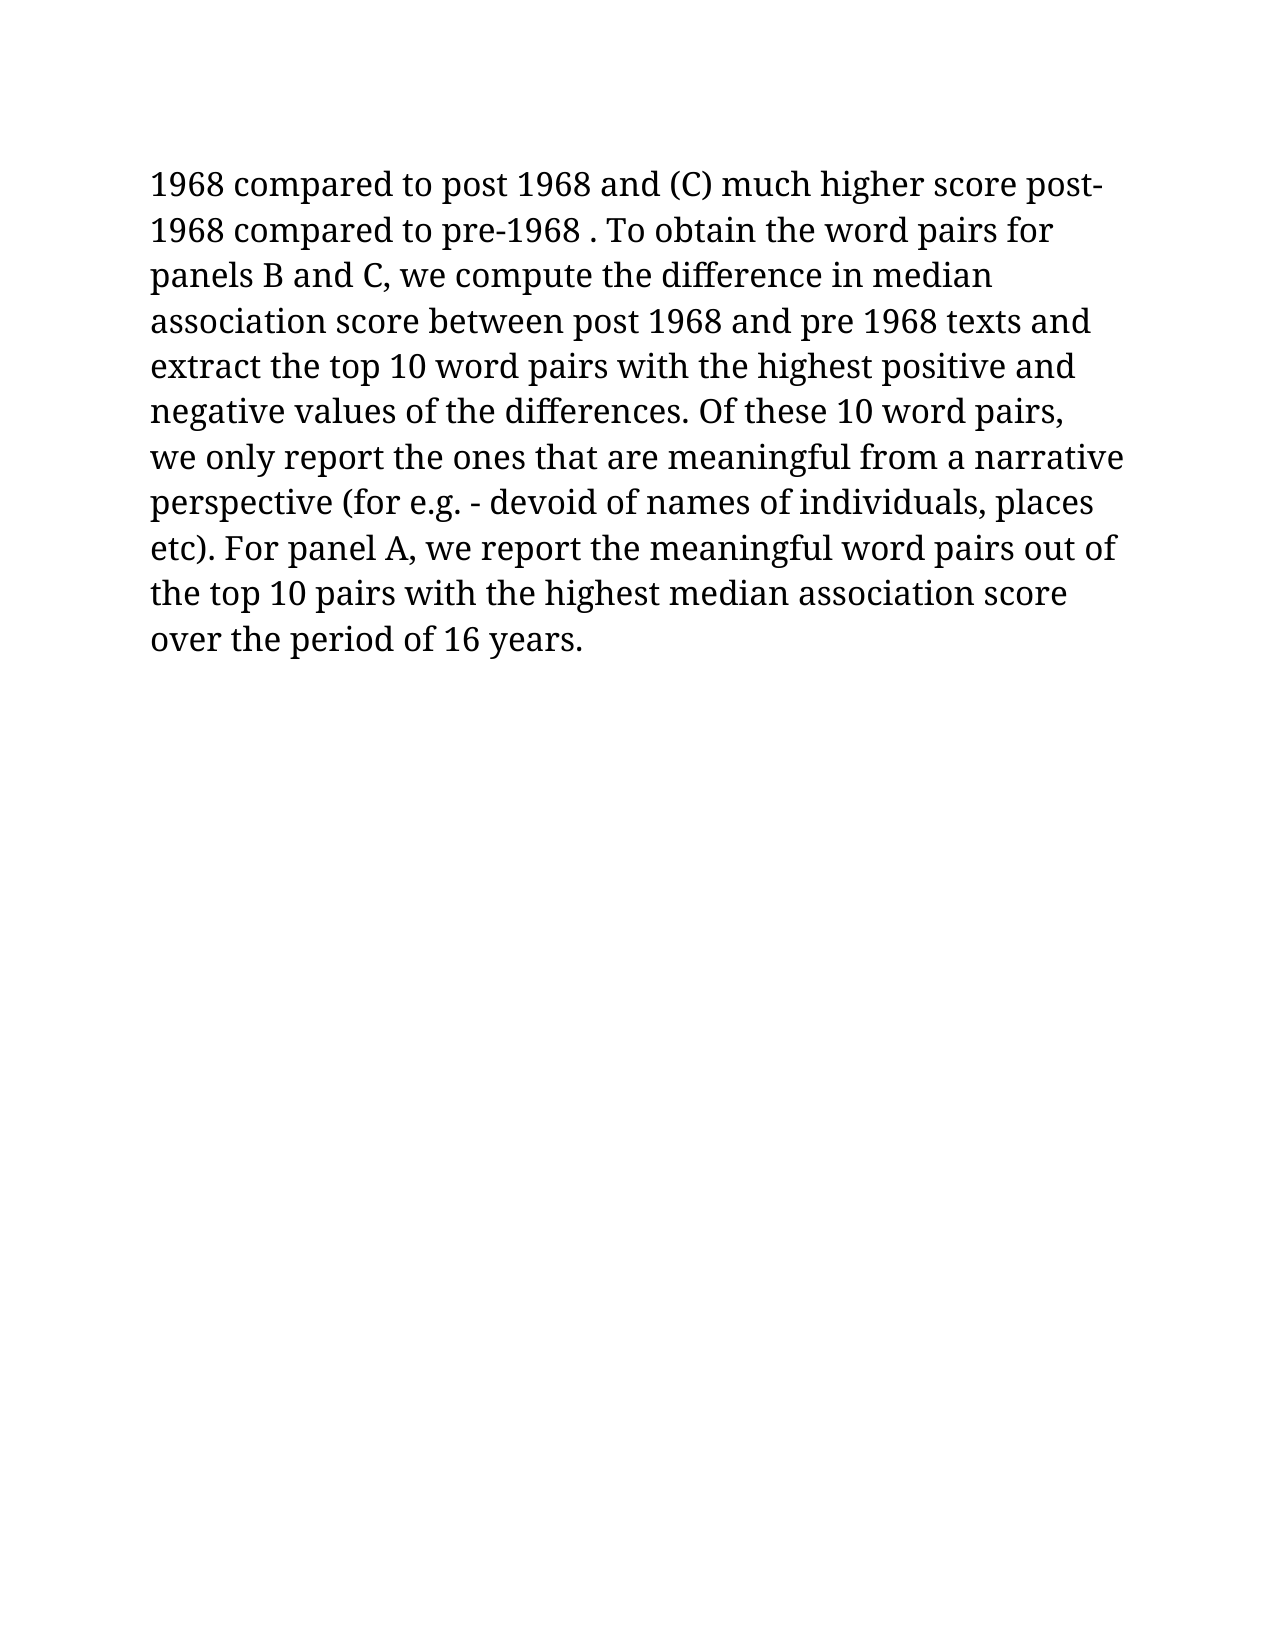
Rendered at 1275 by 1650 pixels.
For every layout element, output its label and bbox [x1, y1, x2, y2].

text [150, 161, 1125, 661]
